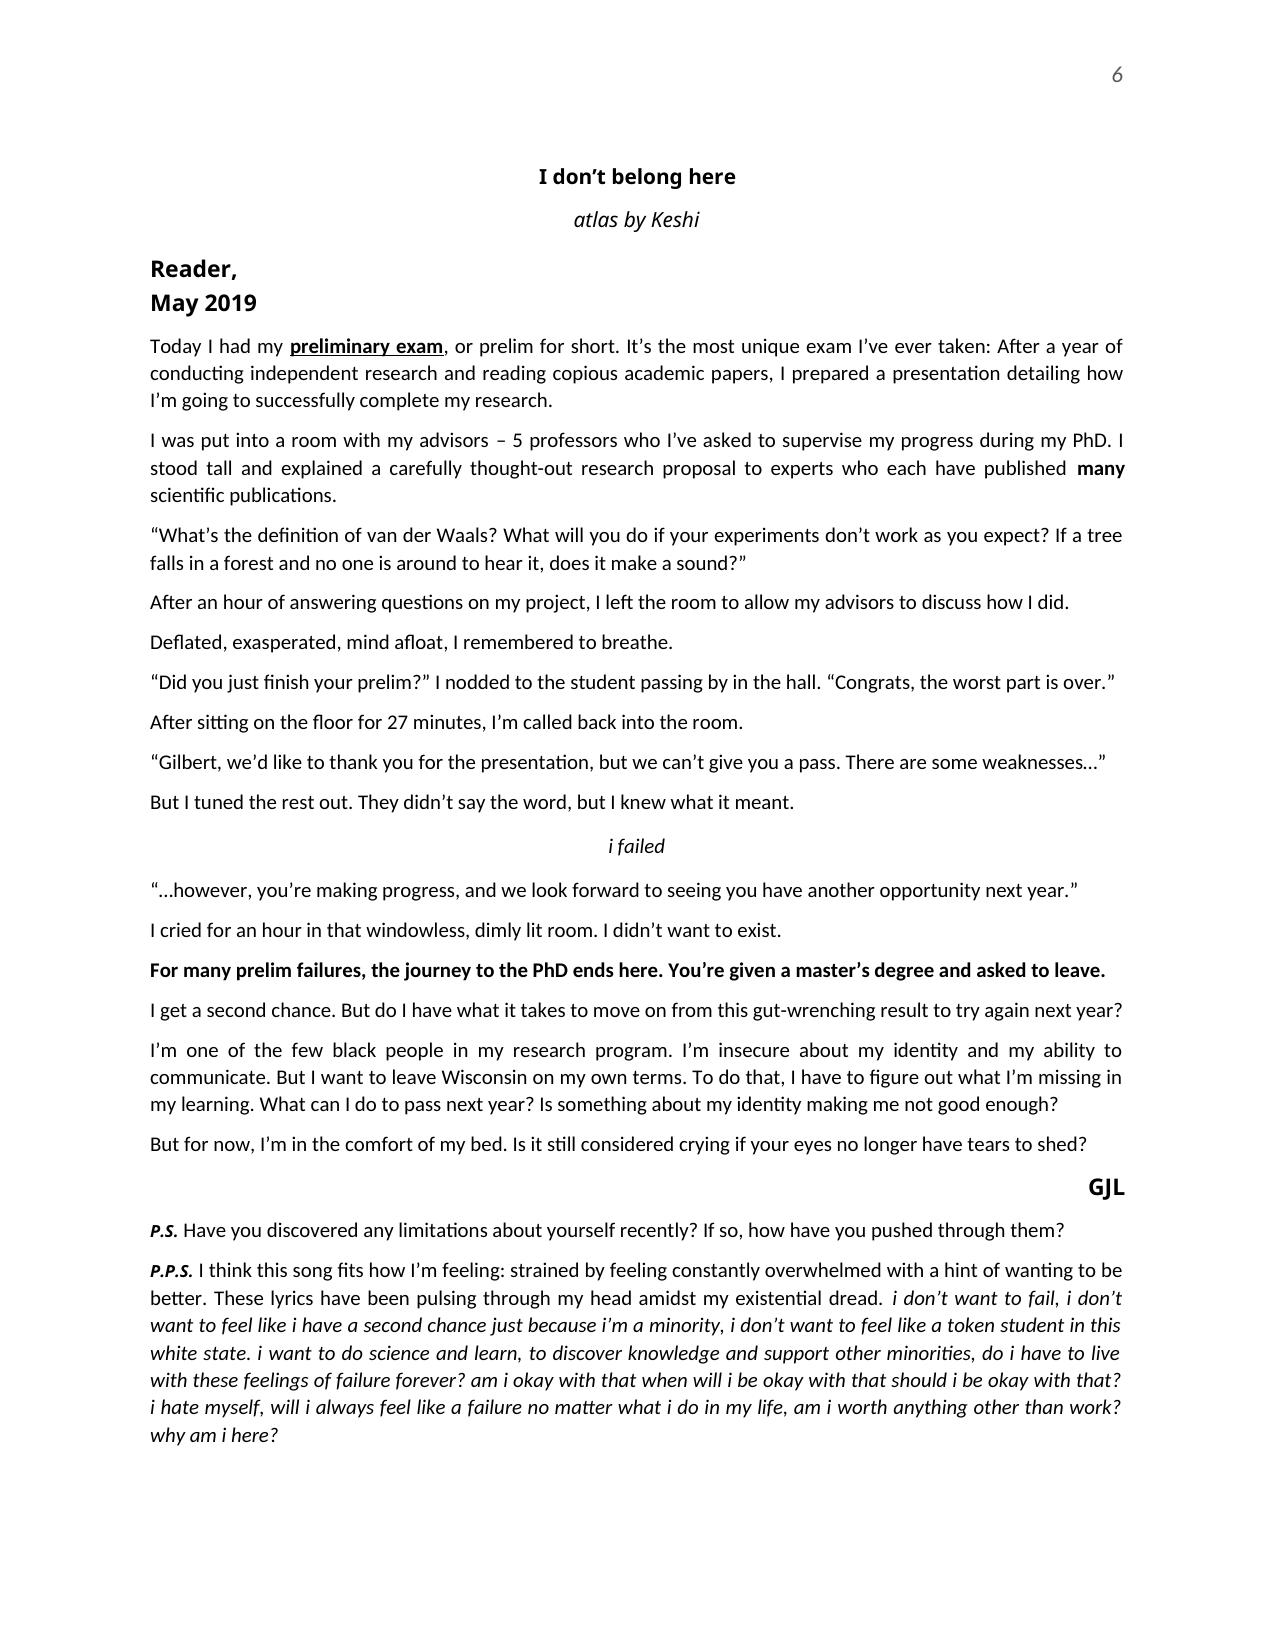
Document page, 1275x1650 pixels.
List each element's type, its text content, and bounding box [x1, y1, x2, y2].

text i failed [150, 833, 1125, 858]
text Deflated, exasperated, mind afloat, I remembered to breathe. [150, 629, 1125, 655]
text After sitting on the floor for 27 minutes, I’m called back into the room. [150, 709, 1125, 735]
text atlas by Keshi [150, 206, 1125, 234]
text Today I had my preliminary exam, or prelim for short. It’s the most unique exam I’ve ever taken: After a year of conducting independent research and reading copious academic papers, I prepared a presentation detailing how I’m going to successfully complete my research. [150, 333, 1125, 413]
text But for now, I’m in the comfort of my bed. Is it still considered crying if your eyes no longer have tears to shed? [150, 1131, 1125, 1157]
text Reader, May 2019 [150, 253, 1125, 318]
text “…however, you’re making progress, and we look forward to seeing you have another opportunity next year.” [150, 877, 1125, 903]
text I get a second chance. But do I have what it takes to move on from this gut-wrenching result to try again next year? [150, 997, 1125, 1022]
text I was put into a room with my advisors – 5 professors who I’ve asked to supervise my progress during my PhD. I stood tall and explained a carefully thought-out research proposal to experts who each have published many scientific publications. [150, 428, 1125, 508]
text I’m one of the few black people in my research program. I’m insecure about my identity and my ability to communicate. But I want to leave Wisconsin on my own terms. To do that, I have to figure out what I’m missing in my learning. What can I do to pass next year? Is something about my identity making me not good enough? [150, 1037, 1125, 1117]
text After an hour of answering questions on my project, I left the room to allow my advisors to discuss how I did. [150, 589, 1125, 615]
text I don’t belong here [150, 162, 1125, 191]
text For many prelim failures, the journey to the PhD ends here. You’re given a master’s degree and asked to leave. [150, 957, 1125, 982]
text I cried for an hour in that windowless, dimly lit room. I didn’t want to exist. [150, 917, 1125, 942]
text “What’s the definition of van der Waals? What will you do if your experiments don’t work as you expect? If a tree falls in a forest and no one is around to hear it, does it make a sound?” [150, 522, 1125, 575]
text But I tuned the rest out. They didn’t say the word, but I knew what it meant. [150, 789, 1125, 814]
text GJL [150, 1171, 1125, 1203]
text P.P.S. I think this song fits how I’m feeling: strained by feeling constantly overwhelmed with a hint of wanting to be better. These lyrics have been pulsing through my head amidst my existential dread. i don’t want to fail, i don’t want to feel like i have a second chance just because i’m a minority, i don’t want to feel like a token student in this white state. i want to do science and learn, to discover knowledge and support other minorities, do i have to live with these feelings of failure forever? am i okay with that when will i be okay with that should i be okay with that? i hate myself, will i always feel like a failure no matter what i do in my life, am i worth anything other than work? why am i here? [150, 1257, 1125, 1447]
text “Gilbert, we’d like to thank you for the presentation, but we can’t give you a pass. There are some weaknesses…” [150, 749, 1125, 774]
text “Did you just finish your prelim?” I nodded to the student passing by in the hall. “Congrats, the worst part is over.” [150, 669, 1125, 695]
text P.S. Have you discovered any limitations about yourself recently? If so, how have you pushed through them? [150, 1218, 1125, 1243]
